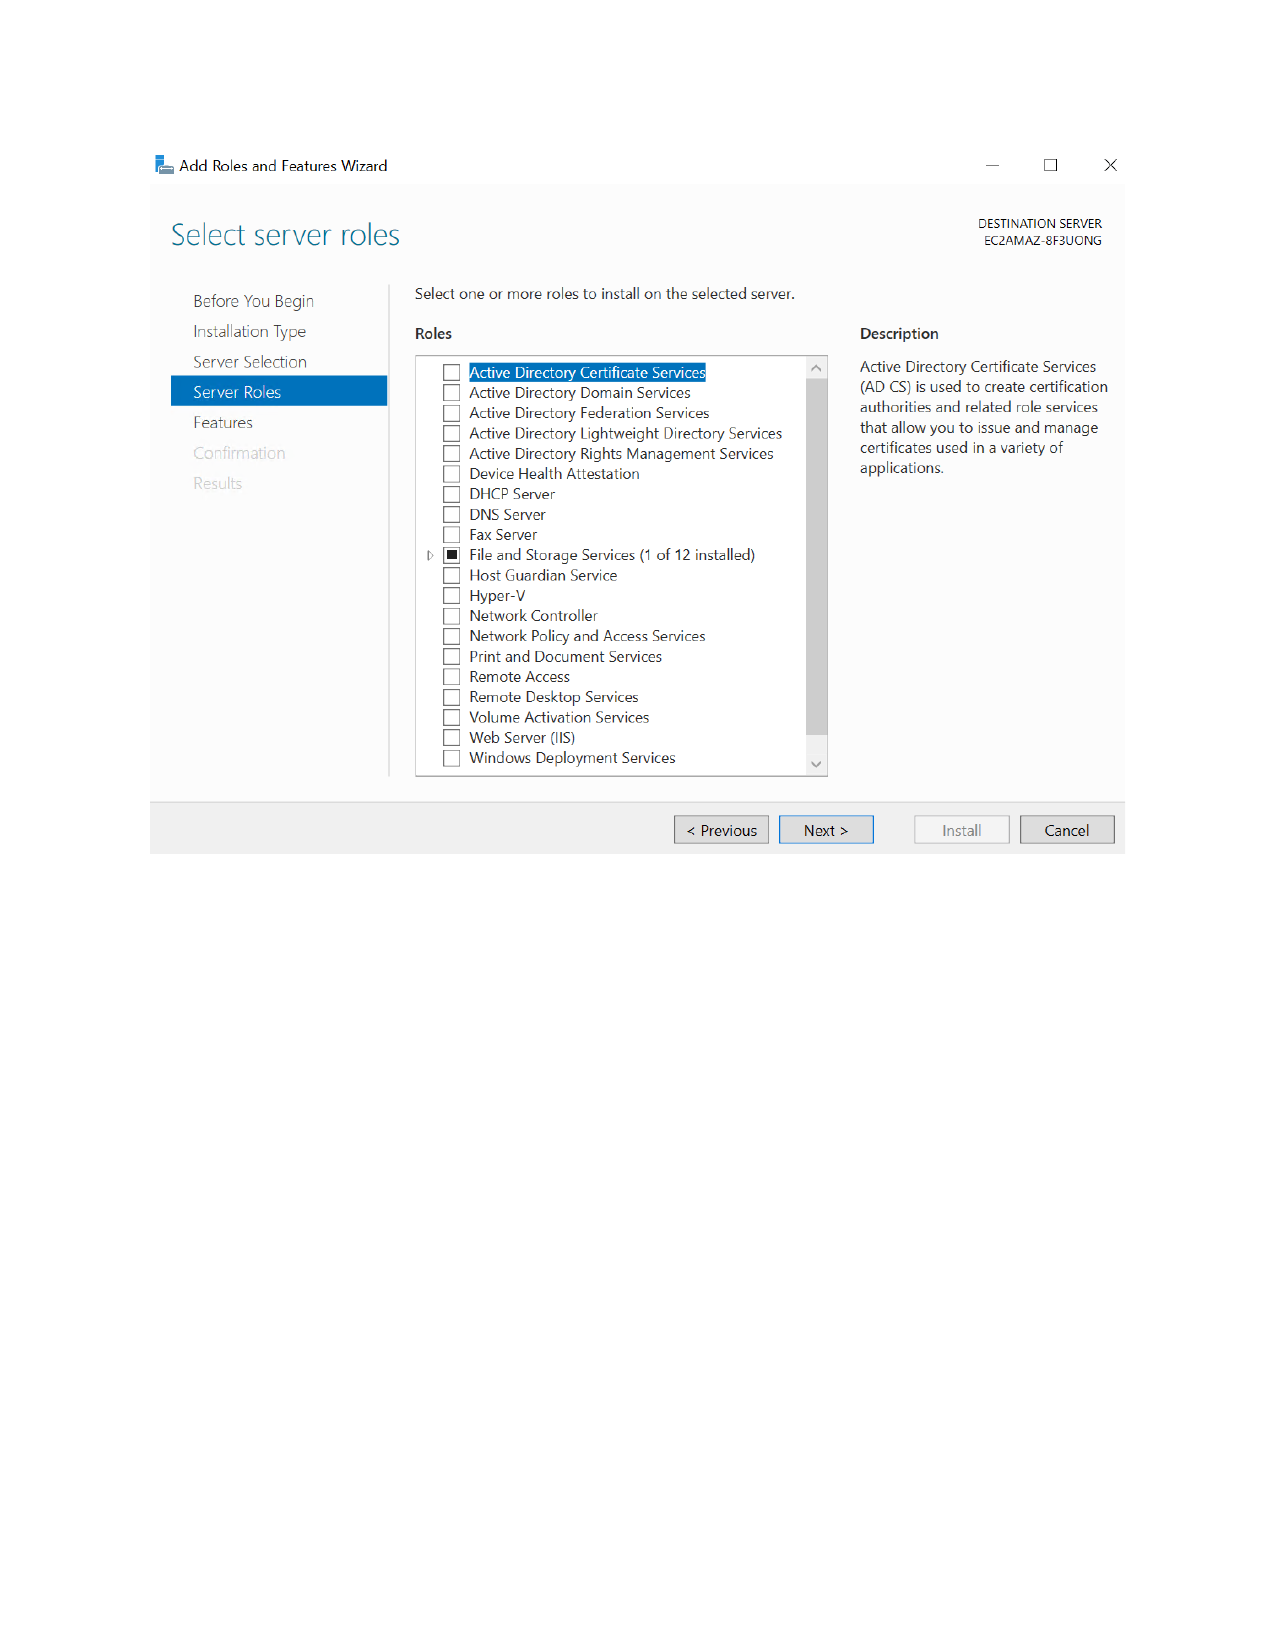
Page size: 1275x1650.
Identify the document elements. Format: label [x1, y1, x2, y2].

picture [150, 150, 1125, 854]
